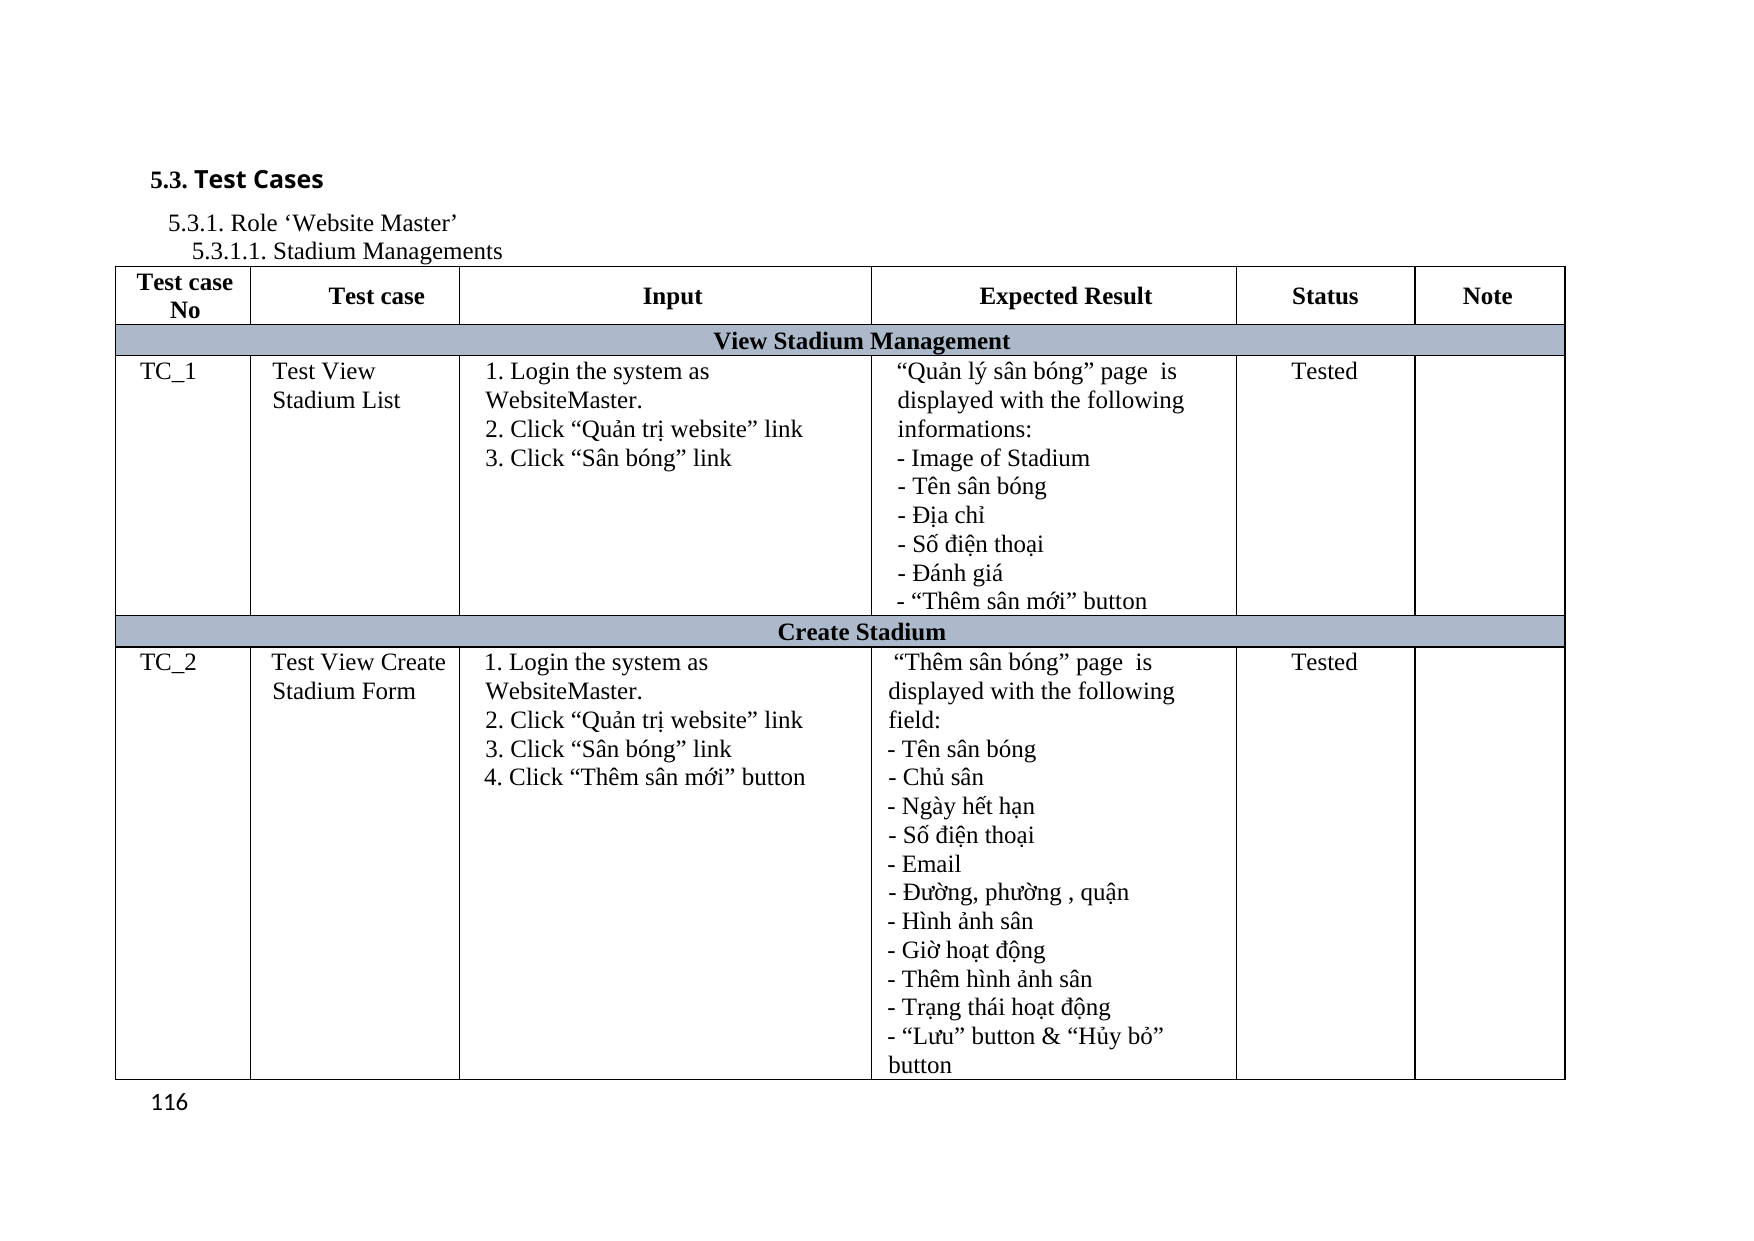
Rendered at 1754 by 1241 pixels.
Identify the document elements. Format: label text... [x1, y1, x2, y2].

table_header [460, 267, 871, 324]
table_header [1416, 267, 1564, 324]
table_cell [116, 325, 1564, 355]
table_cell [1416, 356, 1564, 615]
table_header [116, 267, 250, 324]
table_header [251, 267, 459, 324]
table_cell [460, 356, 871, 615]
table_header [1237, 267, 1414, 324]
subtitle Stadium Managements [192, 237, 1604, 265]
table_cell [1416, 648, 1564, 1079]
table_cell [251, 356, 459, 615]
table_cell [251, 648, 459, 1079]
subtitle Role ‘Website Master’ [168, 208, 1604, 237]
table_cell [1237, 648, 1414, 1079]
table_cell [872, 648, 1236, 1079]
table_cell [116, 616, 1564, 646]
subtitle Test Cases [150, 162, 1604, 195]
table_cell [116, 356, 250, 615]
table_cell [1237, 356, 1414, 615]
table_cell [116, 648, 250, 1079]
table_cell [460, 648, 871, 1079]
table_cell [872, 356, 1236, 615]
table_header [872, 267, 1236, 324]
